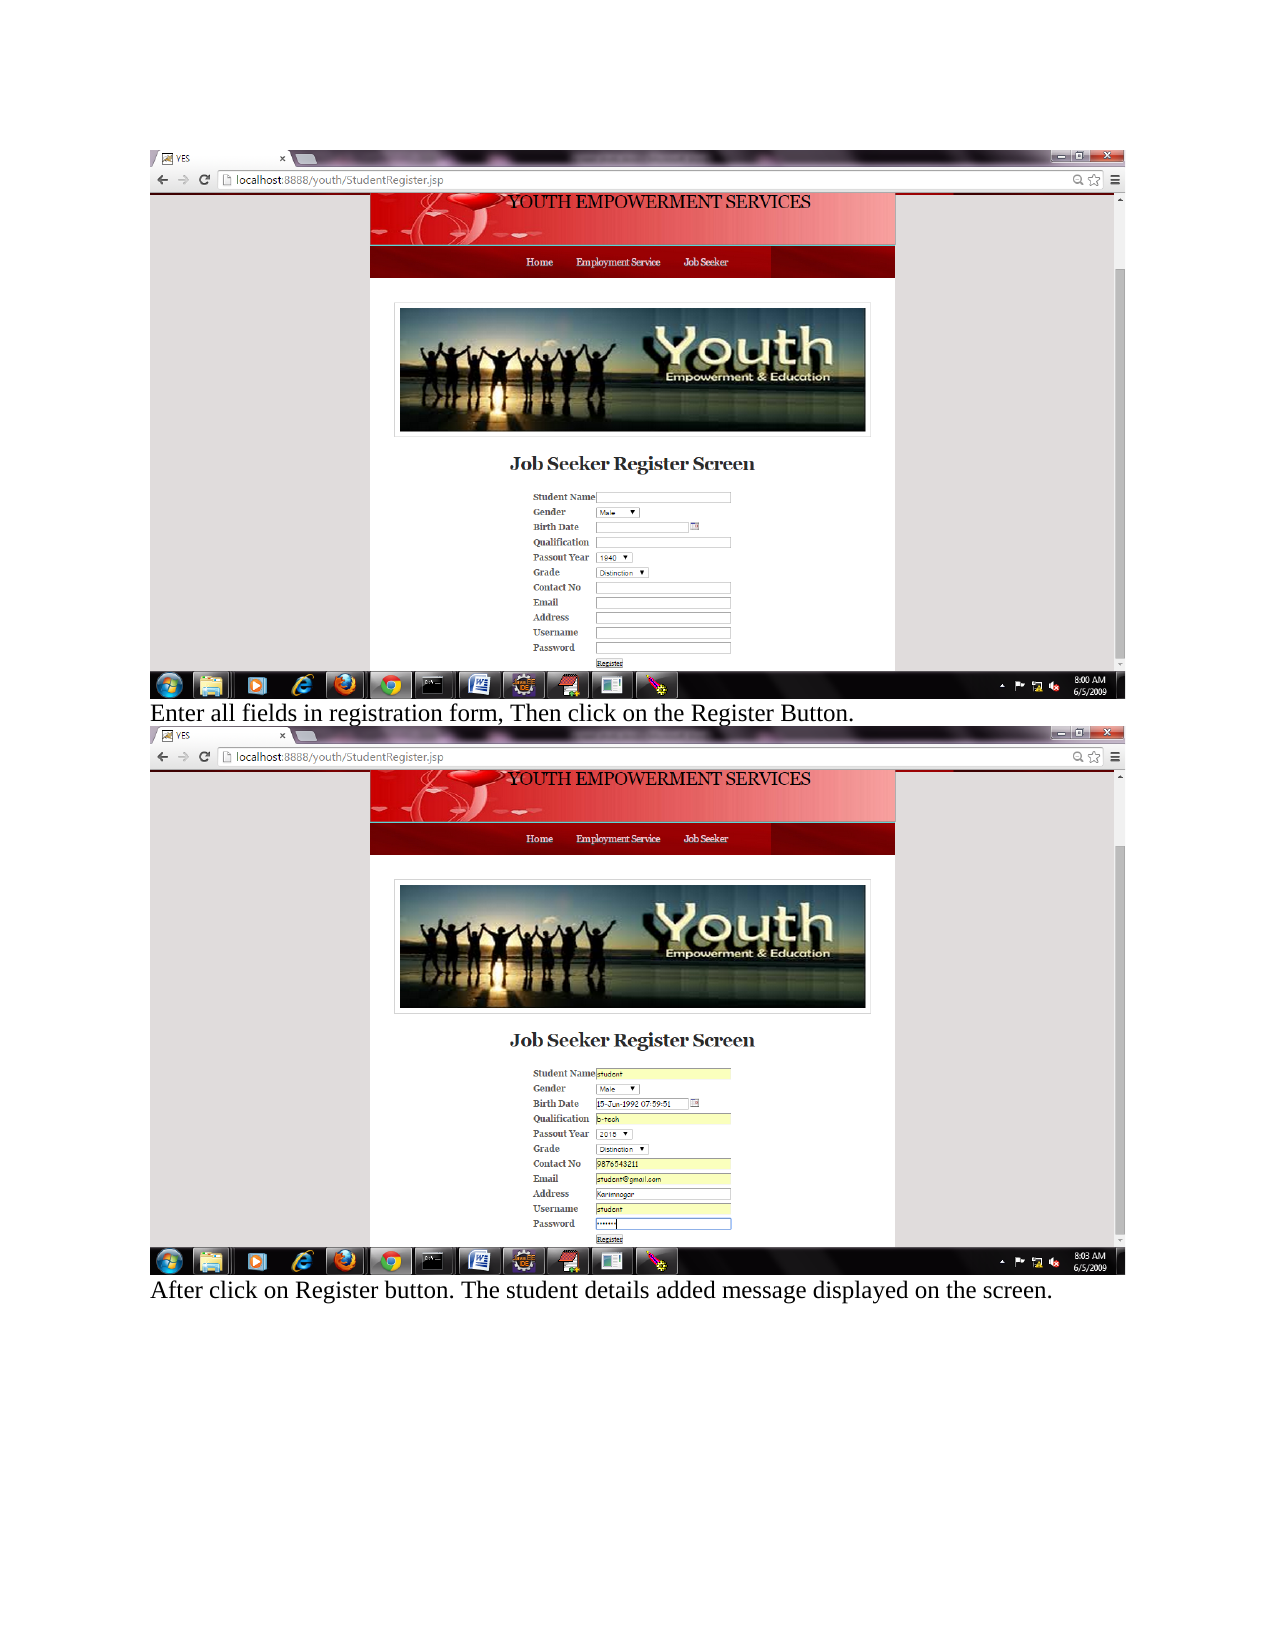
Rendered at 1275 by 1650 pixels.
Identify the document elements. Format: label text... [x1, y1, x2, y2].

picture [150, 150, 1125, 699]
picture [150, 726, 1125, 1275]
text Enter all fields in registration form, Then click on the Register Button. [150, 699, 1125, 726]
text After click on Register button. The student details added message displayed on the screen. [150, 1275, 1125, 1304]
